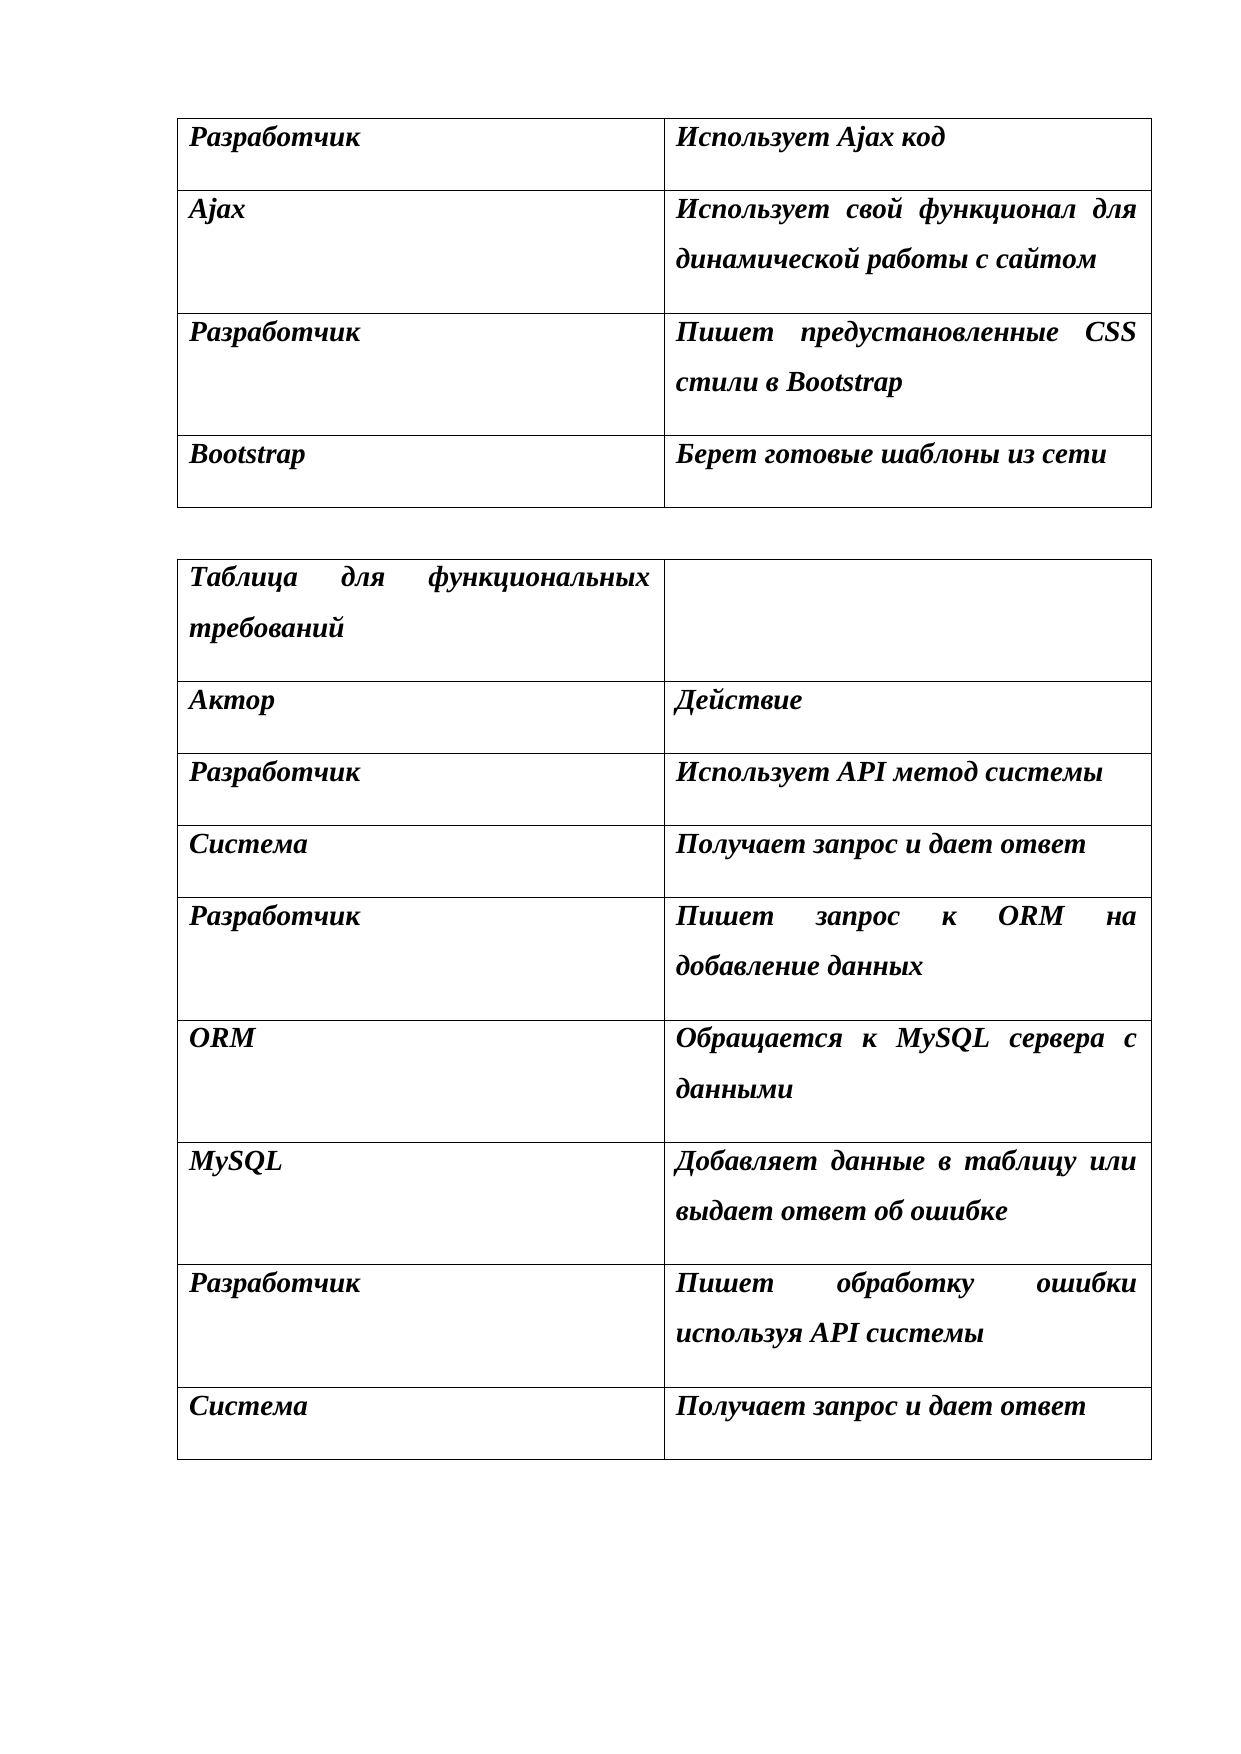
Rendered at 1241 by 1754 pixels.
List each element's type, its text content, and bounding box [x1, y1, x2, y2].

table_cell ORM [178, 1021, 664, 1142]
table_header [665, 560, 1151, 681]
table_header Таблица для функциональных требований [178, 560, 664, 681]
table_cell Пишет предустановленные CSS стили в Bootstrap [665, 314, 1151, 435]
table_cell Разработчик [178, 898, 664, 1019]
table_cell Ajax [178, 191, 664, 313]
table_cell Использует свой функционал для динамической работы с сайтом [665, 191, 1151, 313]
table_cell Разработчик [178, 754, 664, 825]
table_cell Добавляет данные в таблицу или выдает ответ об ошибке [665, 1143, 1151, 1264]
table_cell Система [178, 1388, 664, 1459]
table_cell Актор [178, 682, 664, 753]
table_cell Bootstrap [178, 436, 664, 507]
table_cell Использует API метод системы [665, 754, 1151, 825]
table_cell Разработчик [178, 119, 664, 190]
table_cell Система [178, 826, 664, 897]
table_cell Получает запрос и дает ответ [665, 826, 1151, 897]
table_cell Берет готовые шаблоны из сети [665, 436, 1151, 507]
table_cell Использует Ajax код [665, 119, 1151, 190]
table_cell Разработчик [178, 1265, 664, 1387]
table_cell Пишет запрос к ORM на добавление данных [665, 898, 1151, 1019]
table_cell Пишет обработку ошибки используя API системы [665, 1265, 1151, 1387]
table_cell Получает запрос и дает ответ [665, 1388, 1151, 1459]
table_cell Разработчик [178, 314, 664, 435]
table_cell MySQL [178, 1143, 664, 1264]
table_cell Действие [665, 682, 1151, 753]
table_cell Обращается к MySQL сервера с данными [665, 1021, 1151, 1142]
